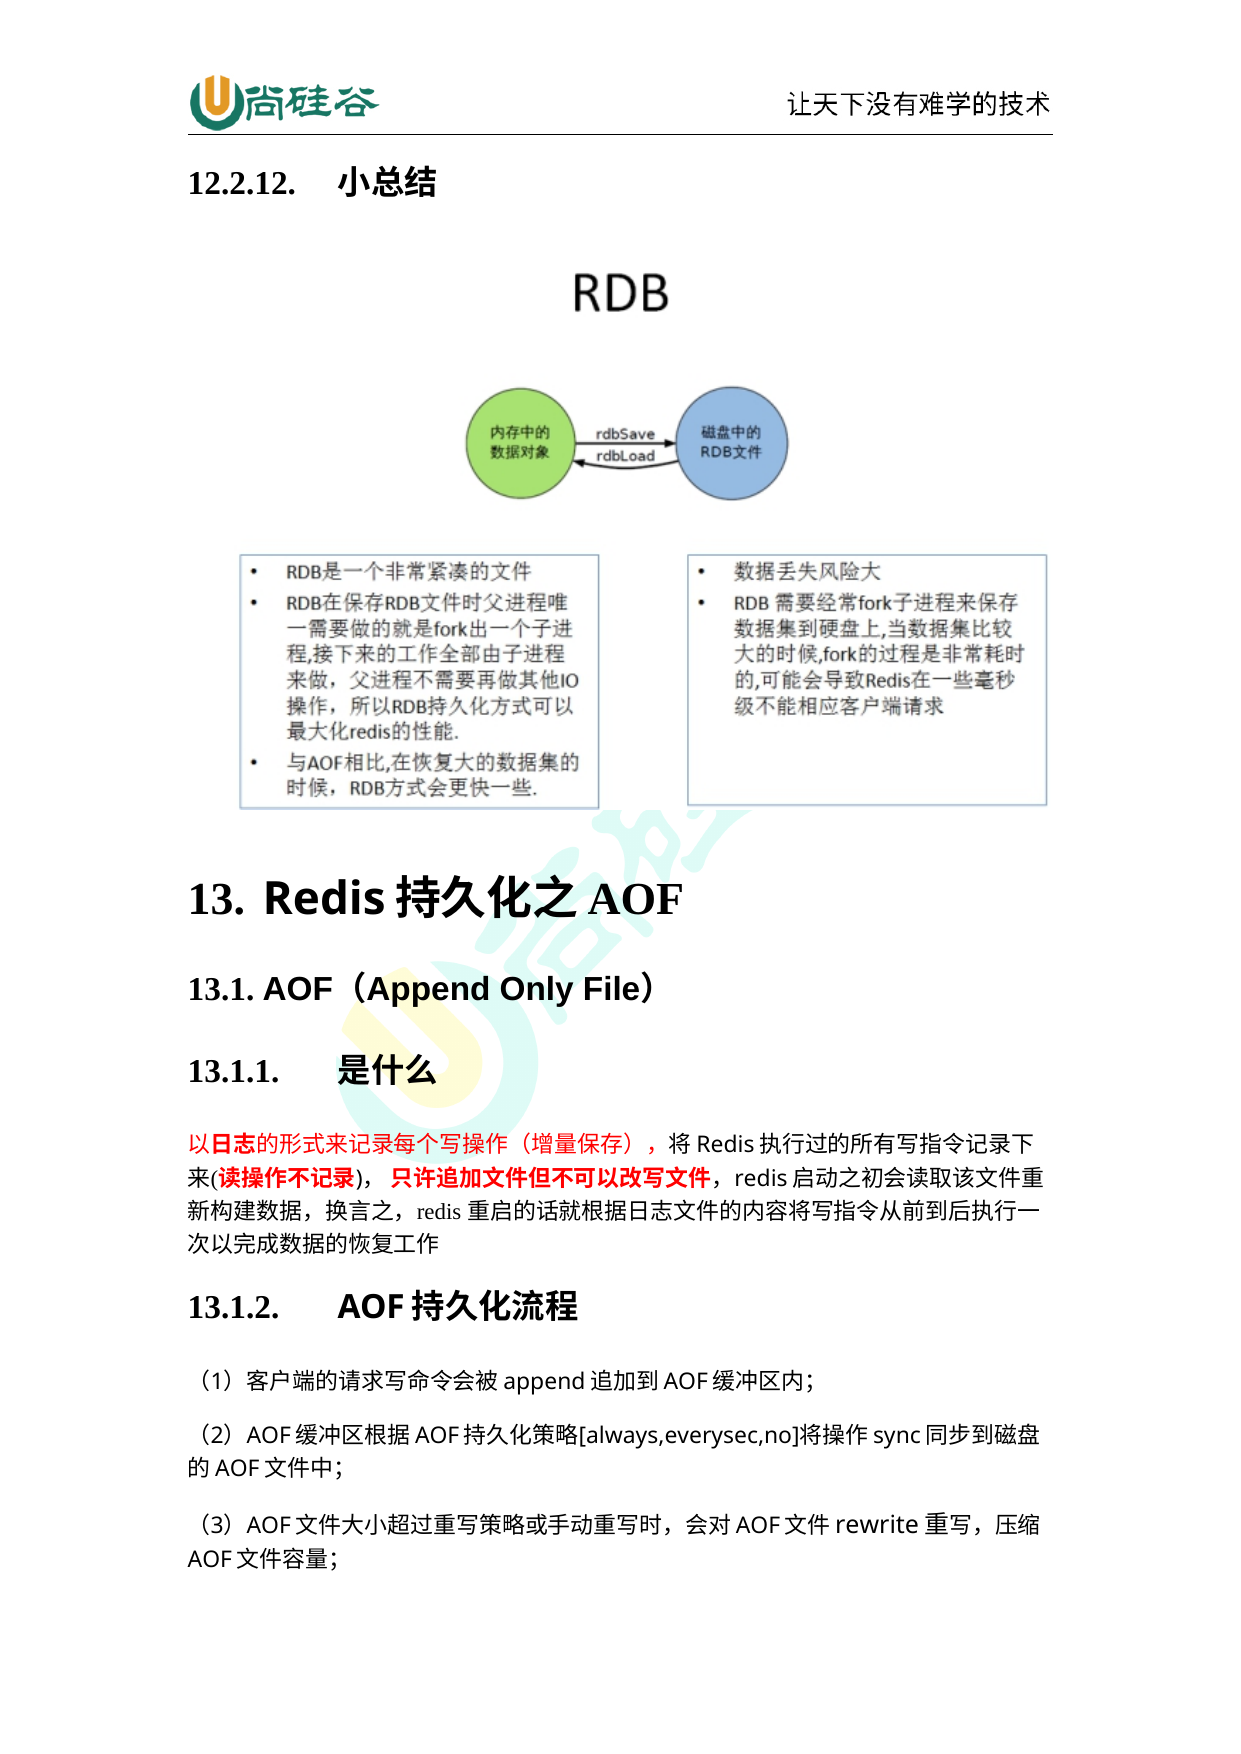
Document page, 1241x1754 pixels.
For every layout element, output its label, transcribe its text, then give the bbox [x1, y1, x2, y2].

list AOF（Append Only File） [187, 961, 1053, 1009]
list 小总结 [187, 156, 1053, 204]
list AOF持久化流程 [187, 1280, 1053, 1328]
picture [187, 238, 1056, 810]
text （3）AOF文件大小超过重写策略或手动重写时，会对AOF文件rewrite重写，压缩AOF文件容量； [187, 1504, 1053, 1574]
list Redis持久化之AOF [187, 861, 1053, 928]
text （2）AOF缓冲区根据AOF持久化策略[always,everysec,no]将操作sync同步到磁盘的AOF文件中； [187, 1417, 1053, 1484]
text （1）客户端的请求写命令会被append追加到AOF缓冲区内； [187, 1363, 1053, 1396]
picture [187, 73, 1053, 132]
text 以日志的形式来记录每个写操作（增量保存），将Redis执行过的所有写指令记录下来(读操作不记录)， 只许追加文件但不可以改写文件，redis启动之初会读取该文件重新构建数据，换言之，redis 重启的话就根据日志文件的内容将写指令从前到后执行一次以完成数据的恢复工作 [187, 1126, 1053, 1259]
list 是什么 [187, 1044, 1053, 1092]
